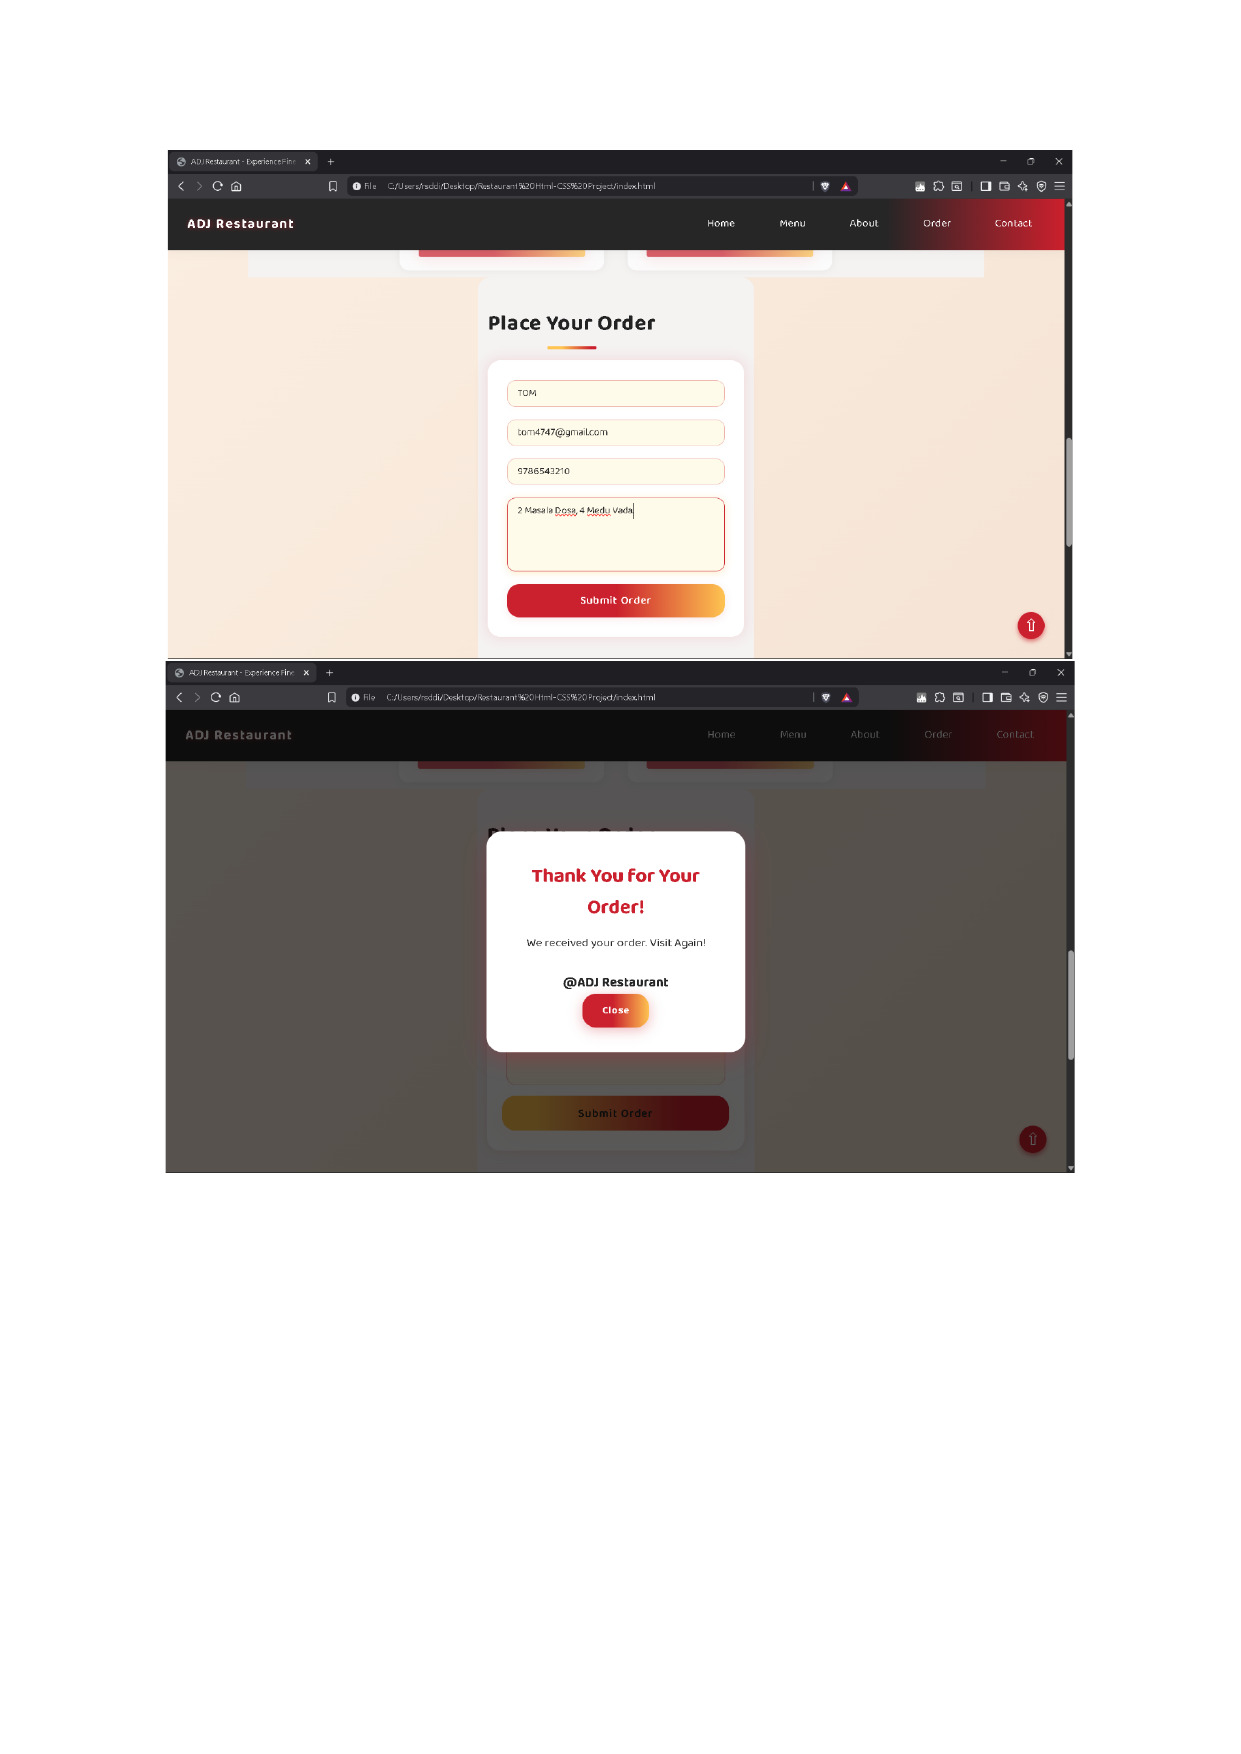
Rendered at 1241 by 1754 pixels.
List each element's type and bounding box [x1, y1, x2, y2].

picture [167, 150, 1073, 659]
picture [165, 661, 1075, 1173]
